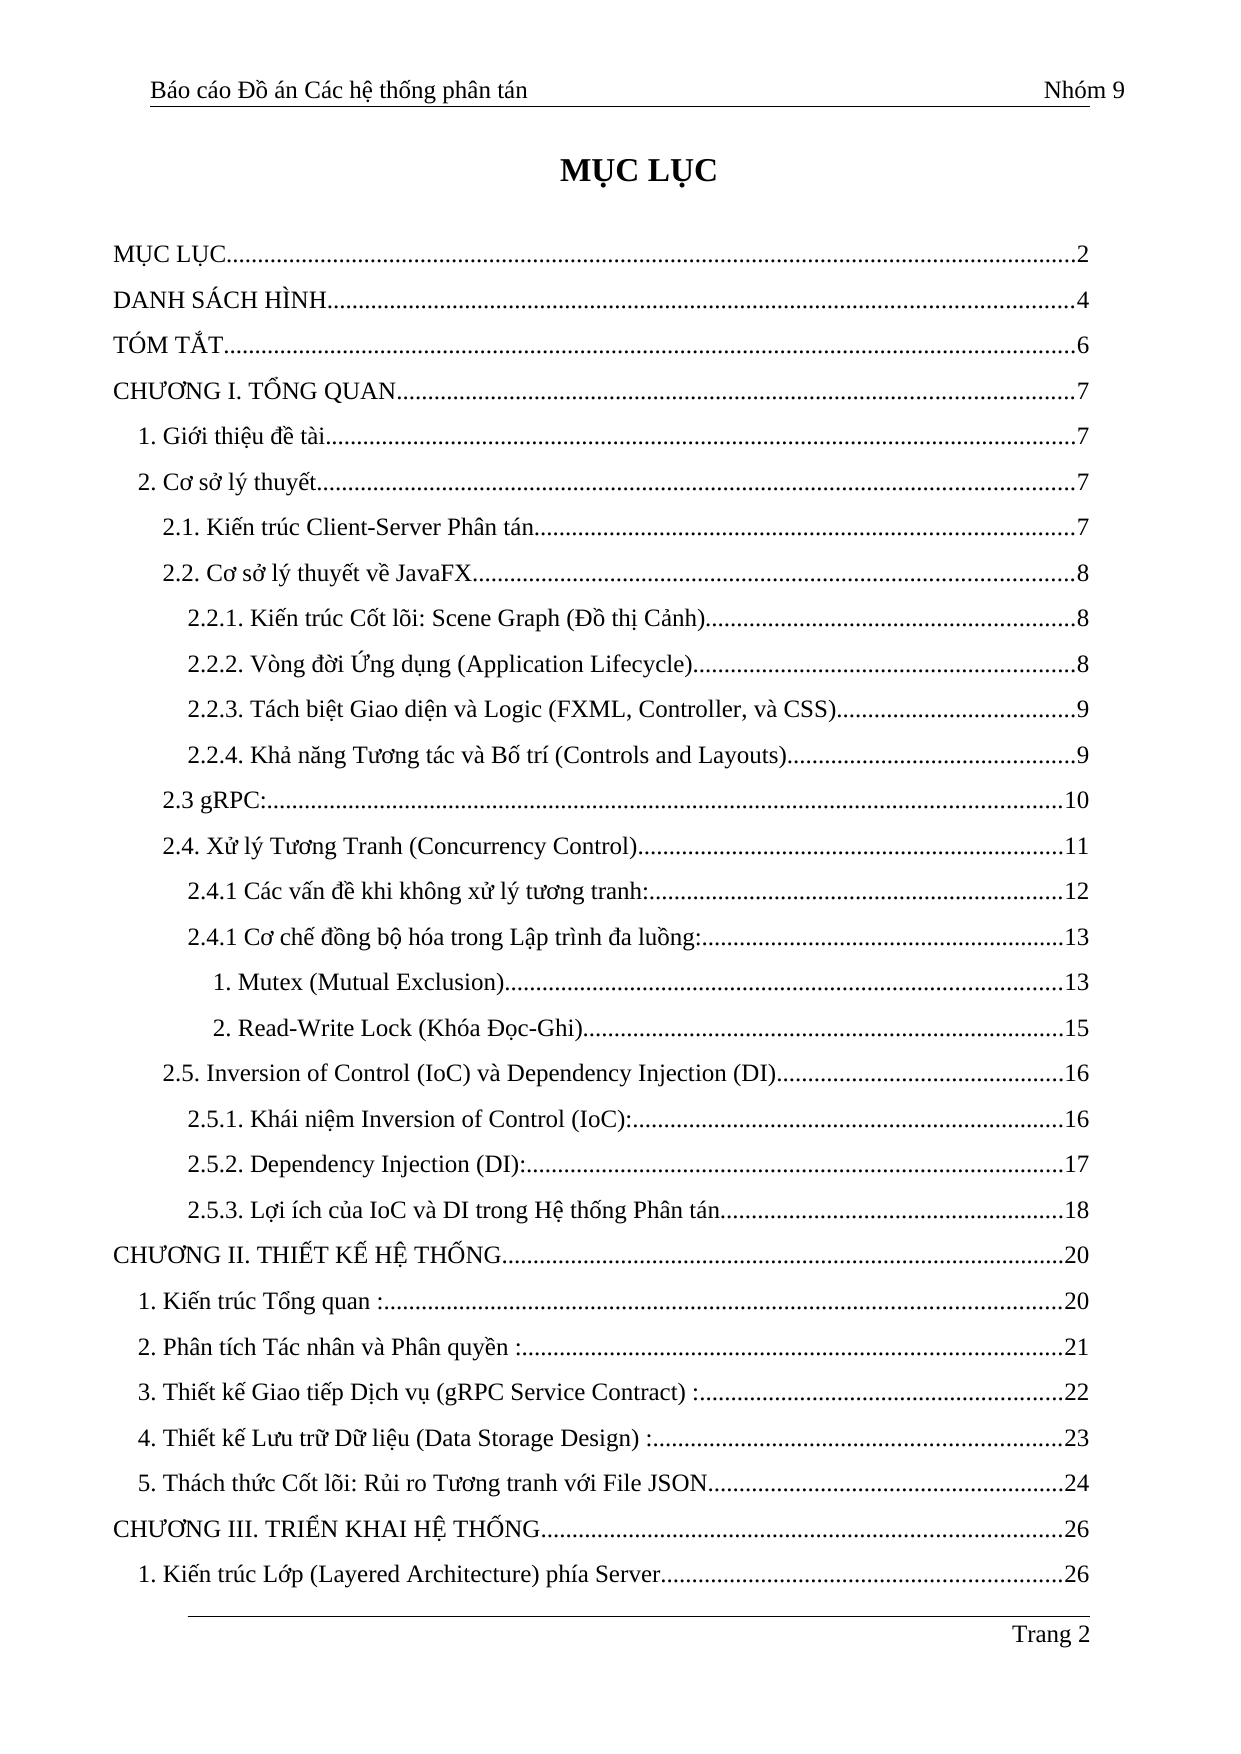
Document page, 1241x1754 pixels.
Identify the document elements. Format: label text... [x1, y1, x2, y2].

subtitle MỤC LỤC [187, 150, 1090, 188]
